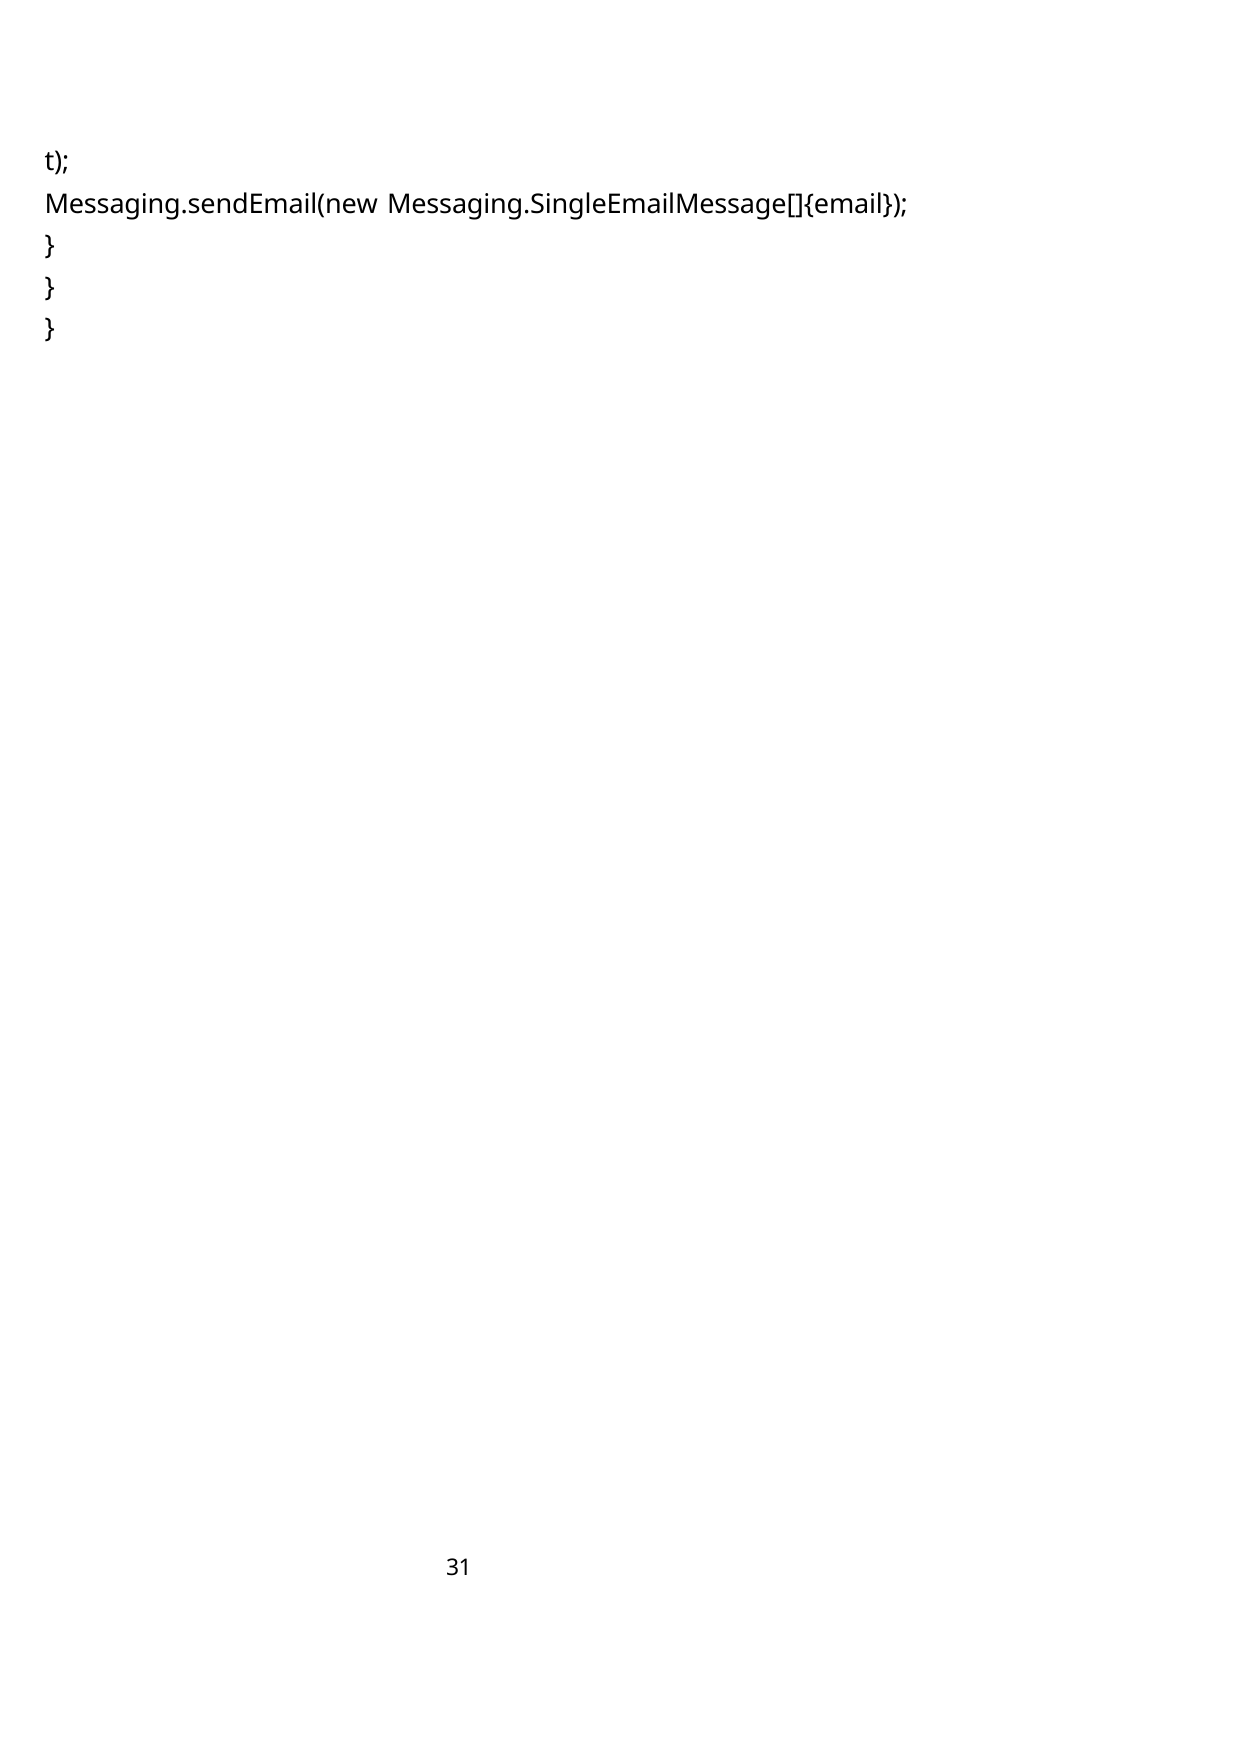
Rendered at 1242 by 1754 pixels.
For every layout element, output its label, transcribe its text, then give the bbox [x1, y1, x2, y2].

text } [44, 309, 1094, 346]
text } [44, 267, 1094, 304]
text } [44, 226, 1094, 262]
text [44, 142, 509, 178]
text Messaging.sendEmail(new Messaging.SingleEmailMessage[]{email}); [44, 184, 1094, 221]
